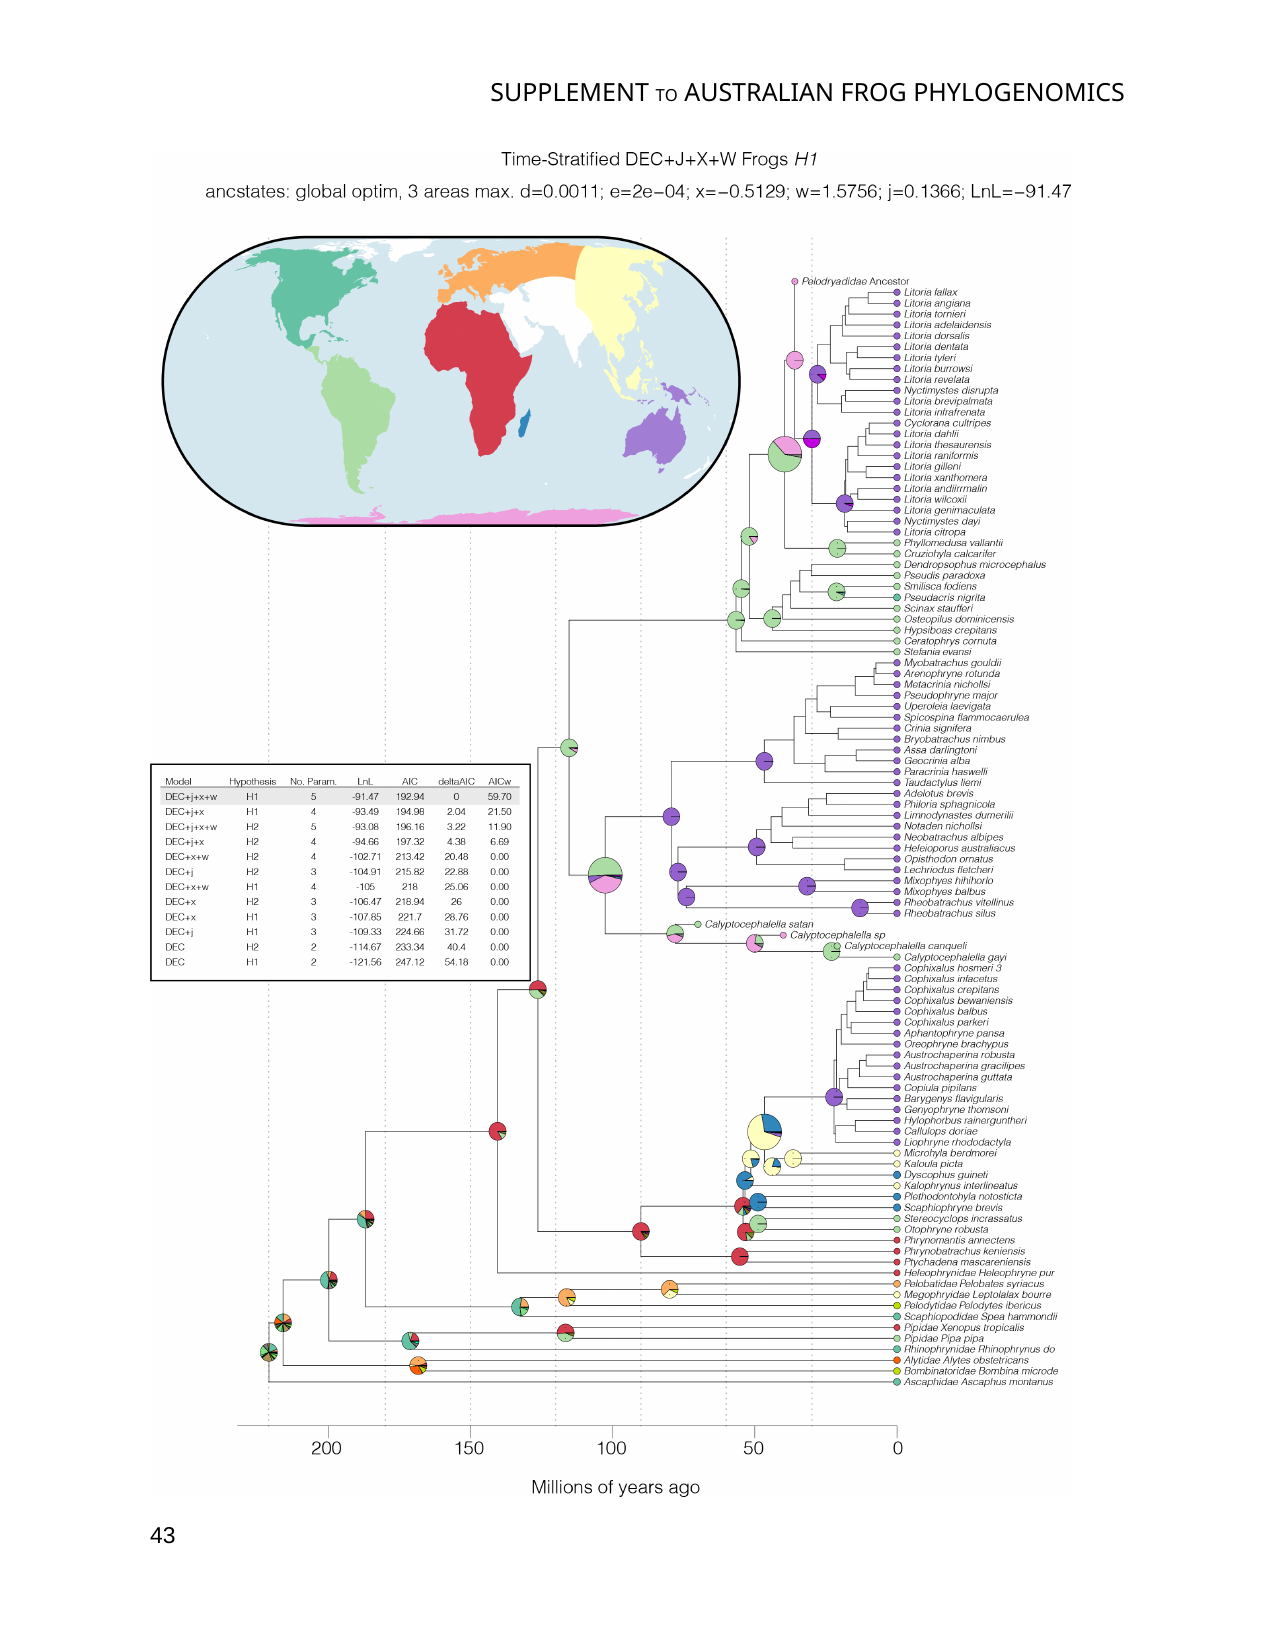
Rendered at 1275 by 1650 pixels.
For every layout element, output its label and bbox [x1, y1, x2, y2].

picture [150, 150, 1072, 1500]
